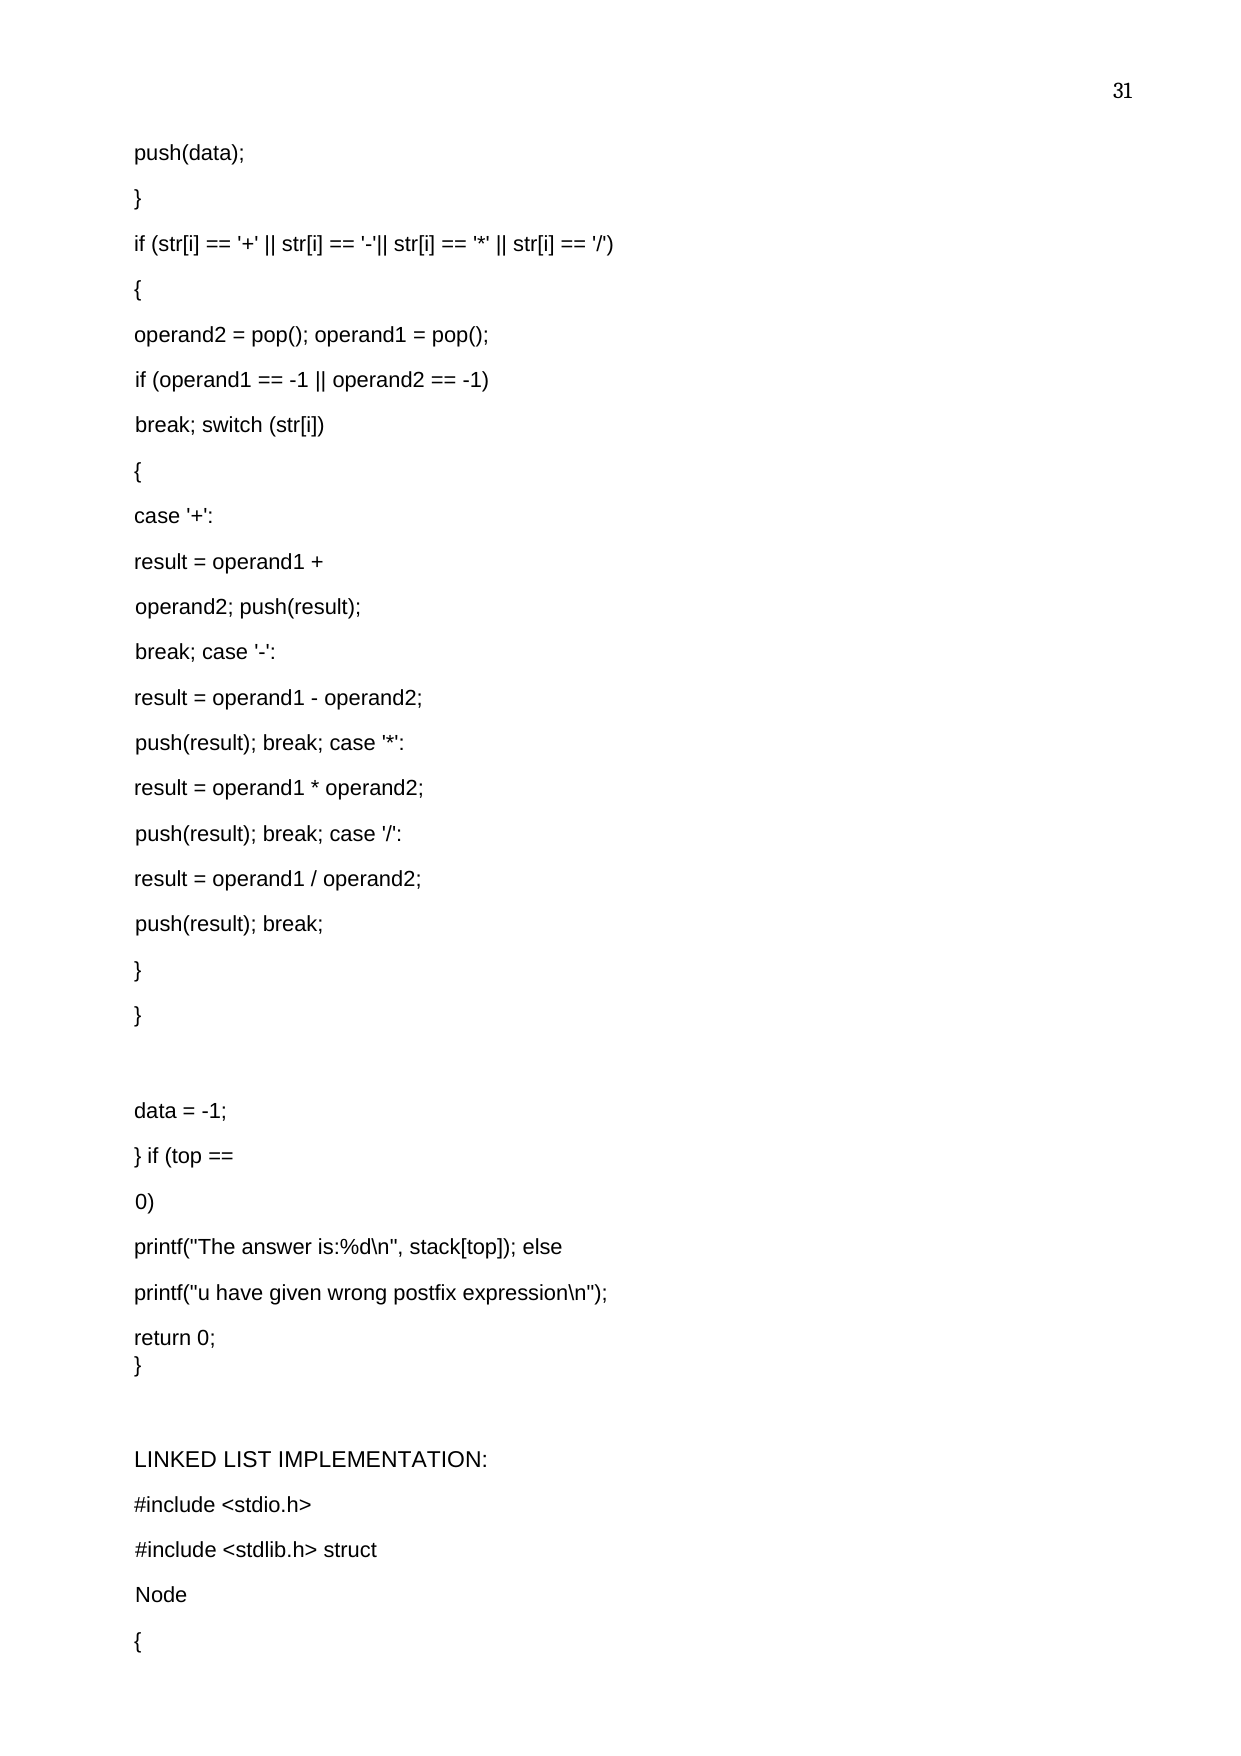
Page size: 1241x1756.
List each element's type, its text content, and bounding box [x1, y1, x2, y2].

text printf("u have given wrong postfix expression\n"); [134, 1279, 1136, 1305]
text if (str[i] == '+' || str[i] == '-'|| str[i] == '*' || str[i] == '/') [134, 231, 1136, 256]
text } [134, 185, 424, 210]
text result = operand1 - operand2; push(result); break; case '*': [134, 684, 424, 755]
text case '+': [134, 503, 424, 528]
text data = -1; [134, 1098, 424, 1123]
text push(data); [134, 139, 424, 165]
text LINKED LIST IMPLEMENTATION: [134, 1446, 976, 1473]
text { [134, 458, 424, 483]
text result = operand1 + operand2; push(result); break; case '-': [134, 549, 424, 664]
text } if (top == 0) [134, 1143, 247, 1214]
text { [134, 1627, 424, 1653]
text return 0; [134, 1325, 424, 1350]
text { [134, 276, 424, 301]
text } [134, 956, 424, 982]
text result = operand1 * operand2; push(result); break; case '/': [134, 775, 424, 846]
text } [134, 1002, 424, 1027]
text printf("The answer is:%d\n", stack[top]); else [134, 1234, 564, 1259]
text result = operand1 / operand2; push(result); break; [134, 866, 424, 936]
text #include <stdio.h> #include <stdlib.h> struct Node [134, 1492, 377, 1607]
text operand2 = pop(); operand1 = pop(); if (operand1 == -1 || operand2 == -1) break; switch (str[i]) [134, 322, 489, 437]
text } [134, 1352, 424, 1377]
